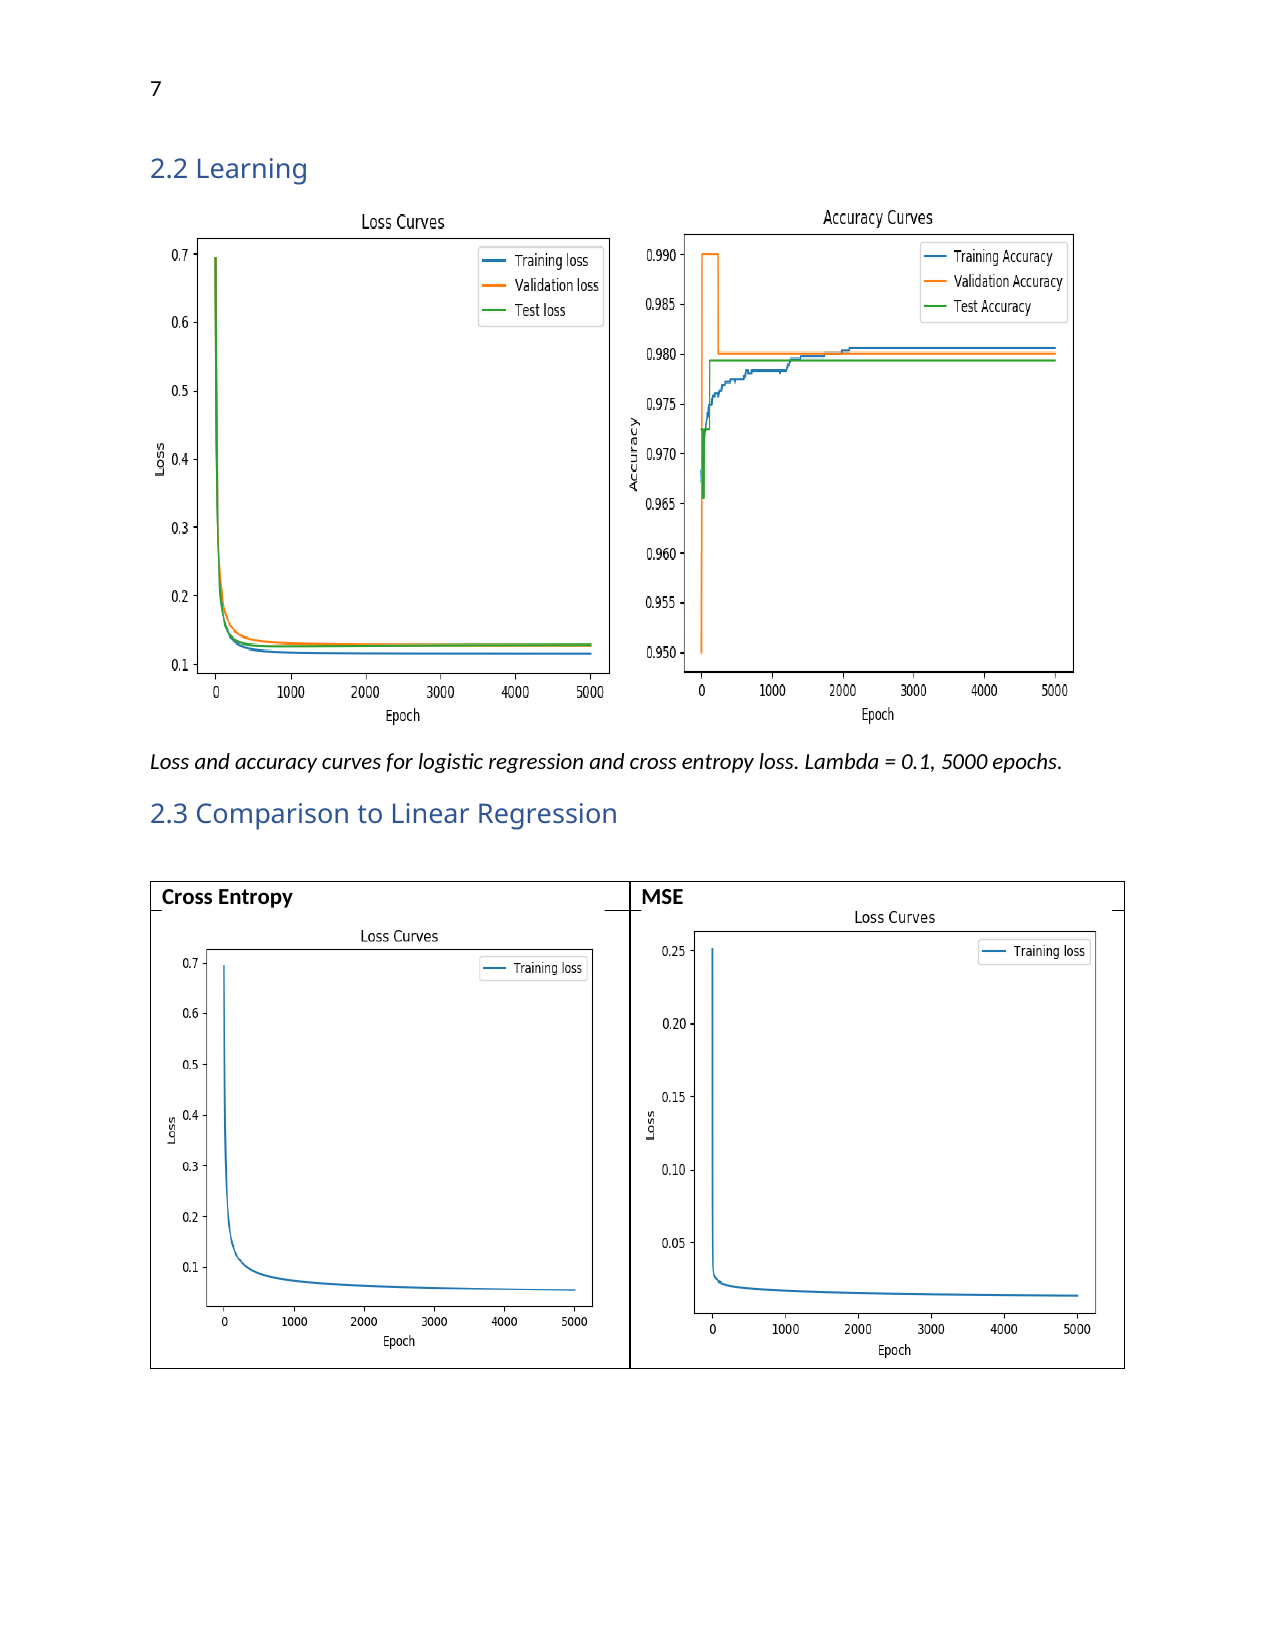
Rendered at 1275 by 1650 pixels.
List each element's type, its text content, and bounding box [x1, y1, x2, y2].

picture [150, 189, 1096, 729]
text Loss and accuracy curves for logistic regression and cross entropy loss. Lambda = 0.1, 5000 epochs. [150, 747, 1125, 775]
picture [641, 910, 1113, 1368]
table_cell [631, 911, 641, 1368]
subtitle 2.3 Comparison to Linear Regression [150, 794, 1125, 831]
table_header MSE [631, 882, 1124, 910]
table_cell [151, 911, 629, 1368]
table_cell [1113, 911, 1124, 1368]
table_header Cross Entropy [151, 882, 629, 910]
subtitle 2.2 Learning [150, 150, 1125, 187]
picture [161, 910, 605, 1353]
